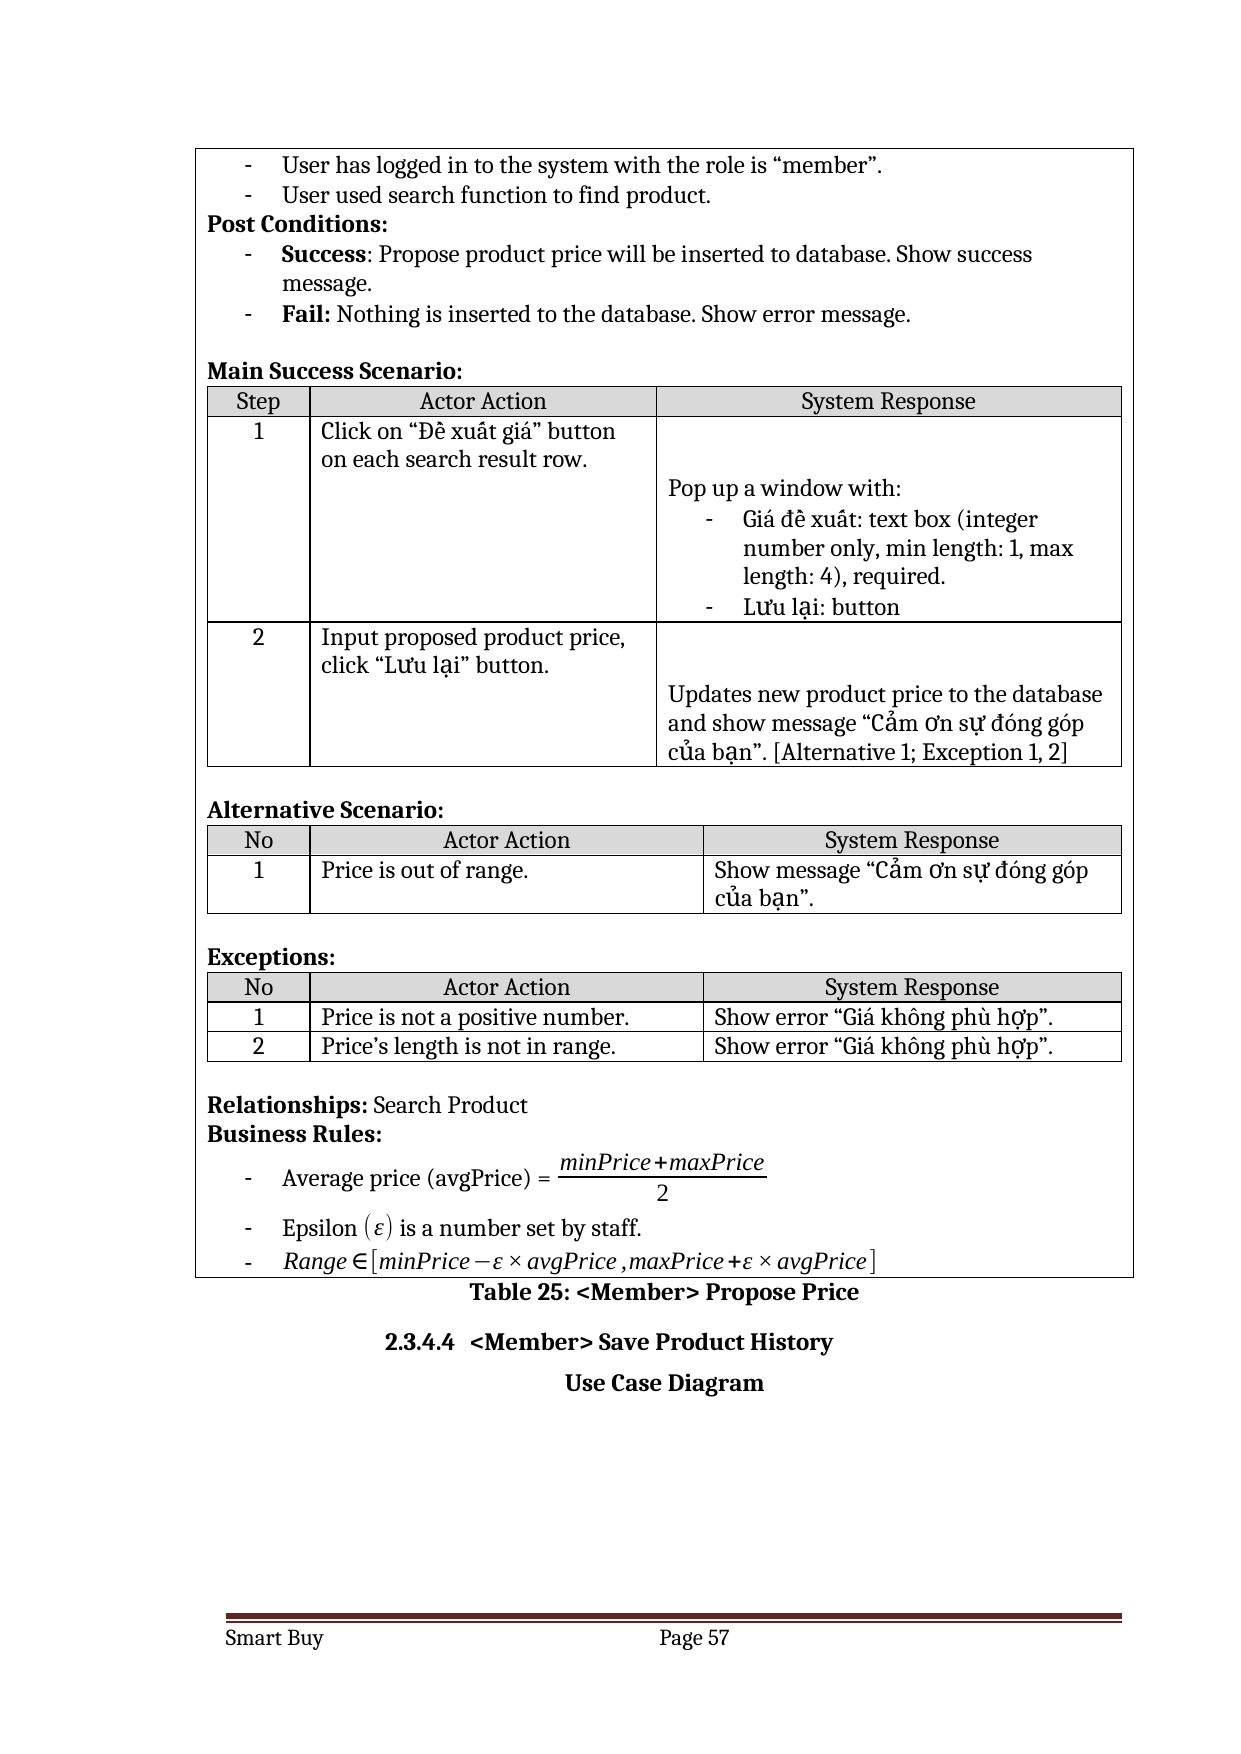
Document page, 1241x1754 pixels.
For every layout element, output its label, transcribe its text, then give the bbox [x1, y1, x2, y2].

subtitle <Member> Save Product History [385, 1328, 1122, 1357]
subtitle Use Case Diagram [207, 1369, 1122, 1398]
text Table 25: <Member> Propose Price [207, 1278, 1122, 1307]
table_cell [196, 149, 1133, 1277]
